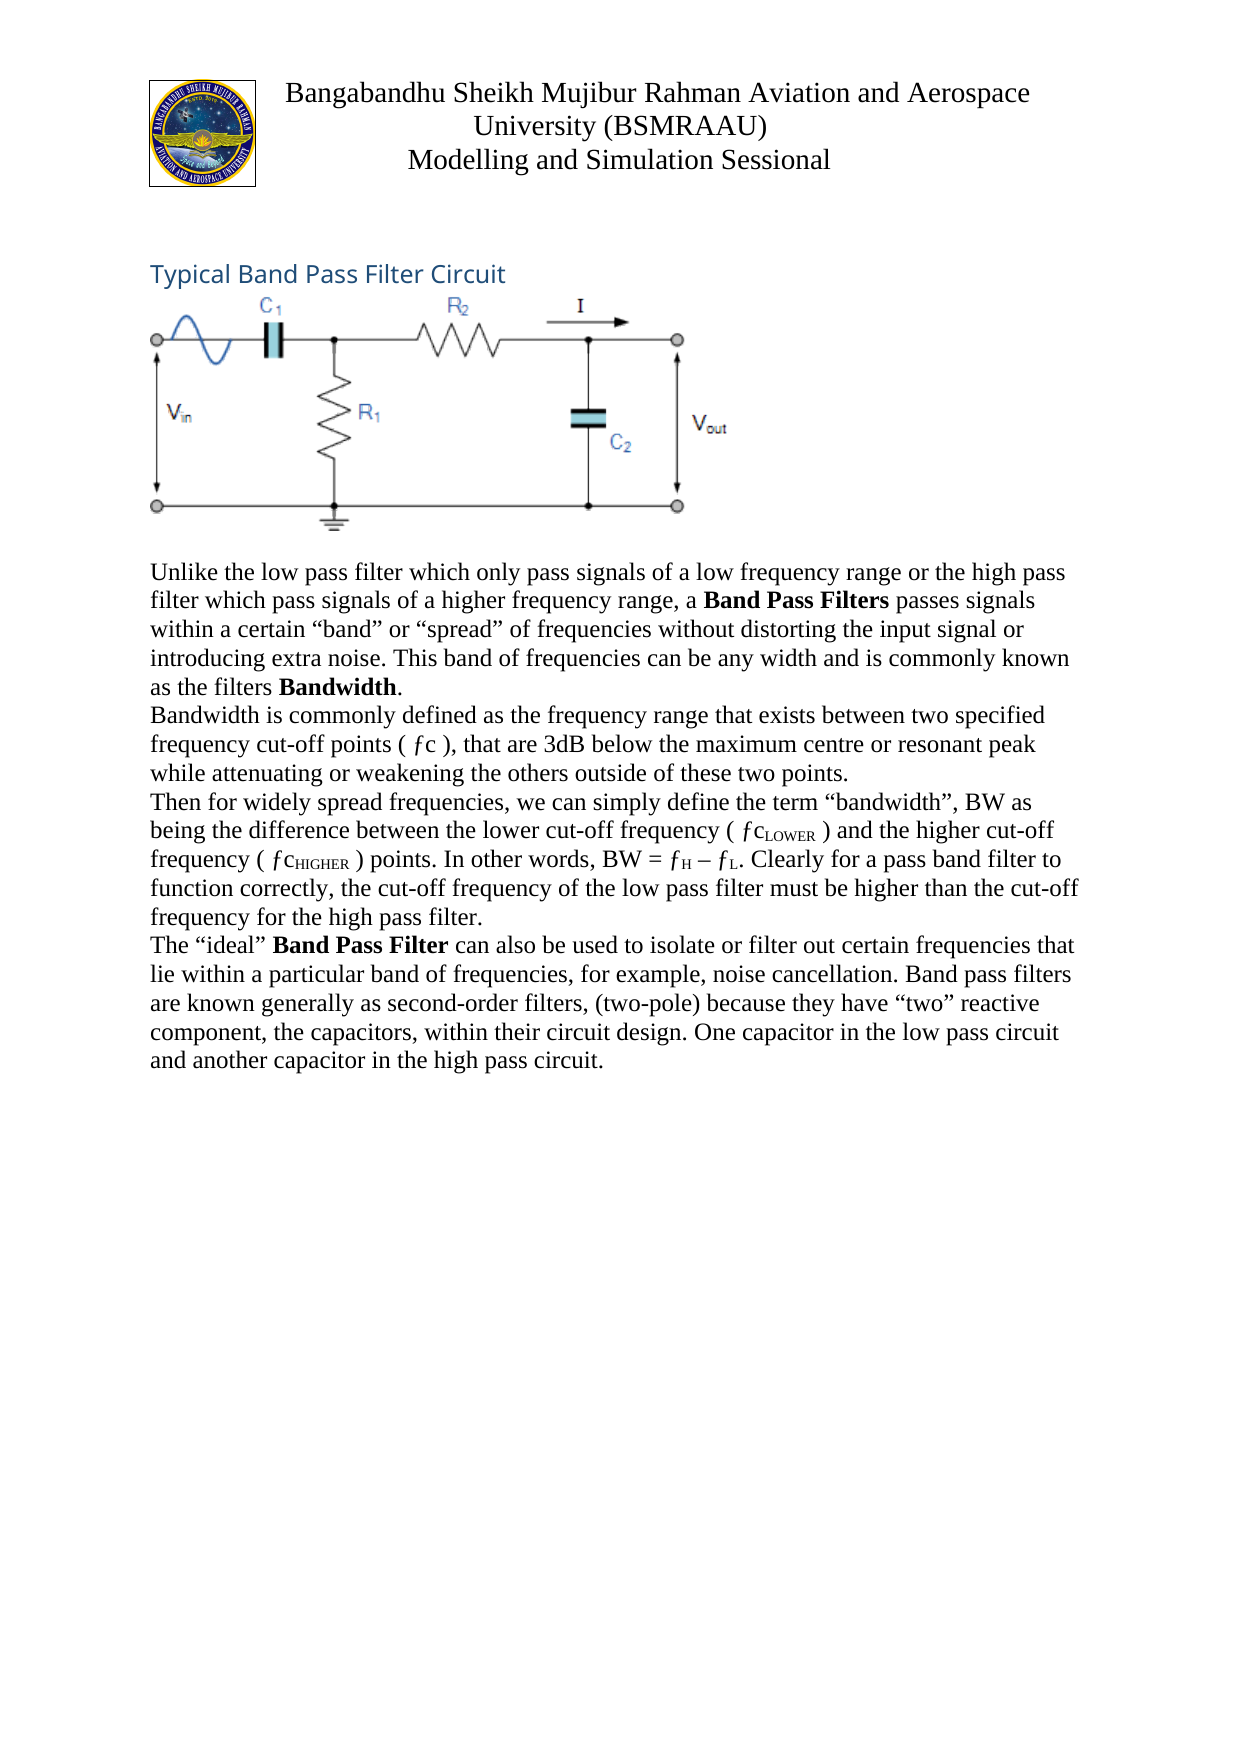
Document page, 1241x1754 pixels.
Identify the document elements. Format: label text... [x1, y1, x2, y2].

text Unlike the low pass filter which only pass signals of a low frequency range or the high pass filter which pass signals of a higher frequency range, a Band Pass Filters passes signals within a certain “band” or “spread” of frequencies without distorting the input signal or introducing extra noise. This band of frequencies can be any width and is commonly known as the filters Bandwidth. [150, 557, 1090, 700]
text The “ideal” Band Pass Filter can also be used to isolate or filter out certain frequencies that lie within a particular band of frequencies, for example, noise cancellation. Band pass filters are known generally as second-order filters, (two-pole) because they have “two” reactive component, the capacitors, within their circuit design. One capacitor in the low pass circuit and another capacitor in the high pass circuit. [150, 930, 1090, 1074]
picture [150, 81, 255, 186]
subtitle Typical Band Pass Filter Circuit [150, 257, 1090, 291]
picture [150, 291, 727, 531]
text Then for widely spread frequencies, we can simply define the term “bandwidth”, BW as being the difference between the lower cut-off frequency ( ƒcLOWER ) and the higher cut-off frequency ( ƒcHIGHER ) points. In other words, BW = ƒH – ƒL. Clearly for a pass band filter to function correctly, the cut-off frequency of the low pass filter must be higher than the cut-off frequency for the high pass filter. [150, 787, 1090, 930]
text Bandwidth is commonly defined as the frequency range that exists between two specified frequency cut-off points ( ƒc ), that are 3dB below the maximum centre or resonant peak while attenuating or weakening the others outside of these two points. [150, 700, 1090, 787]
